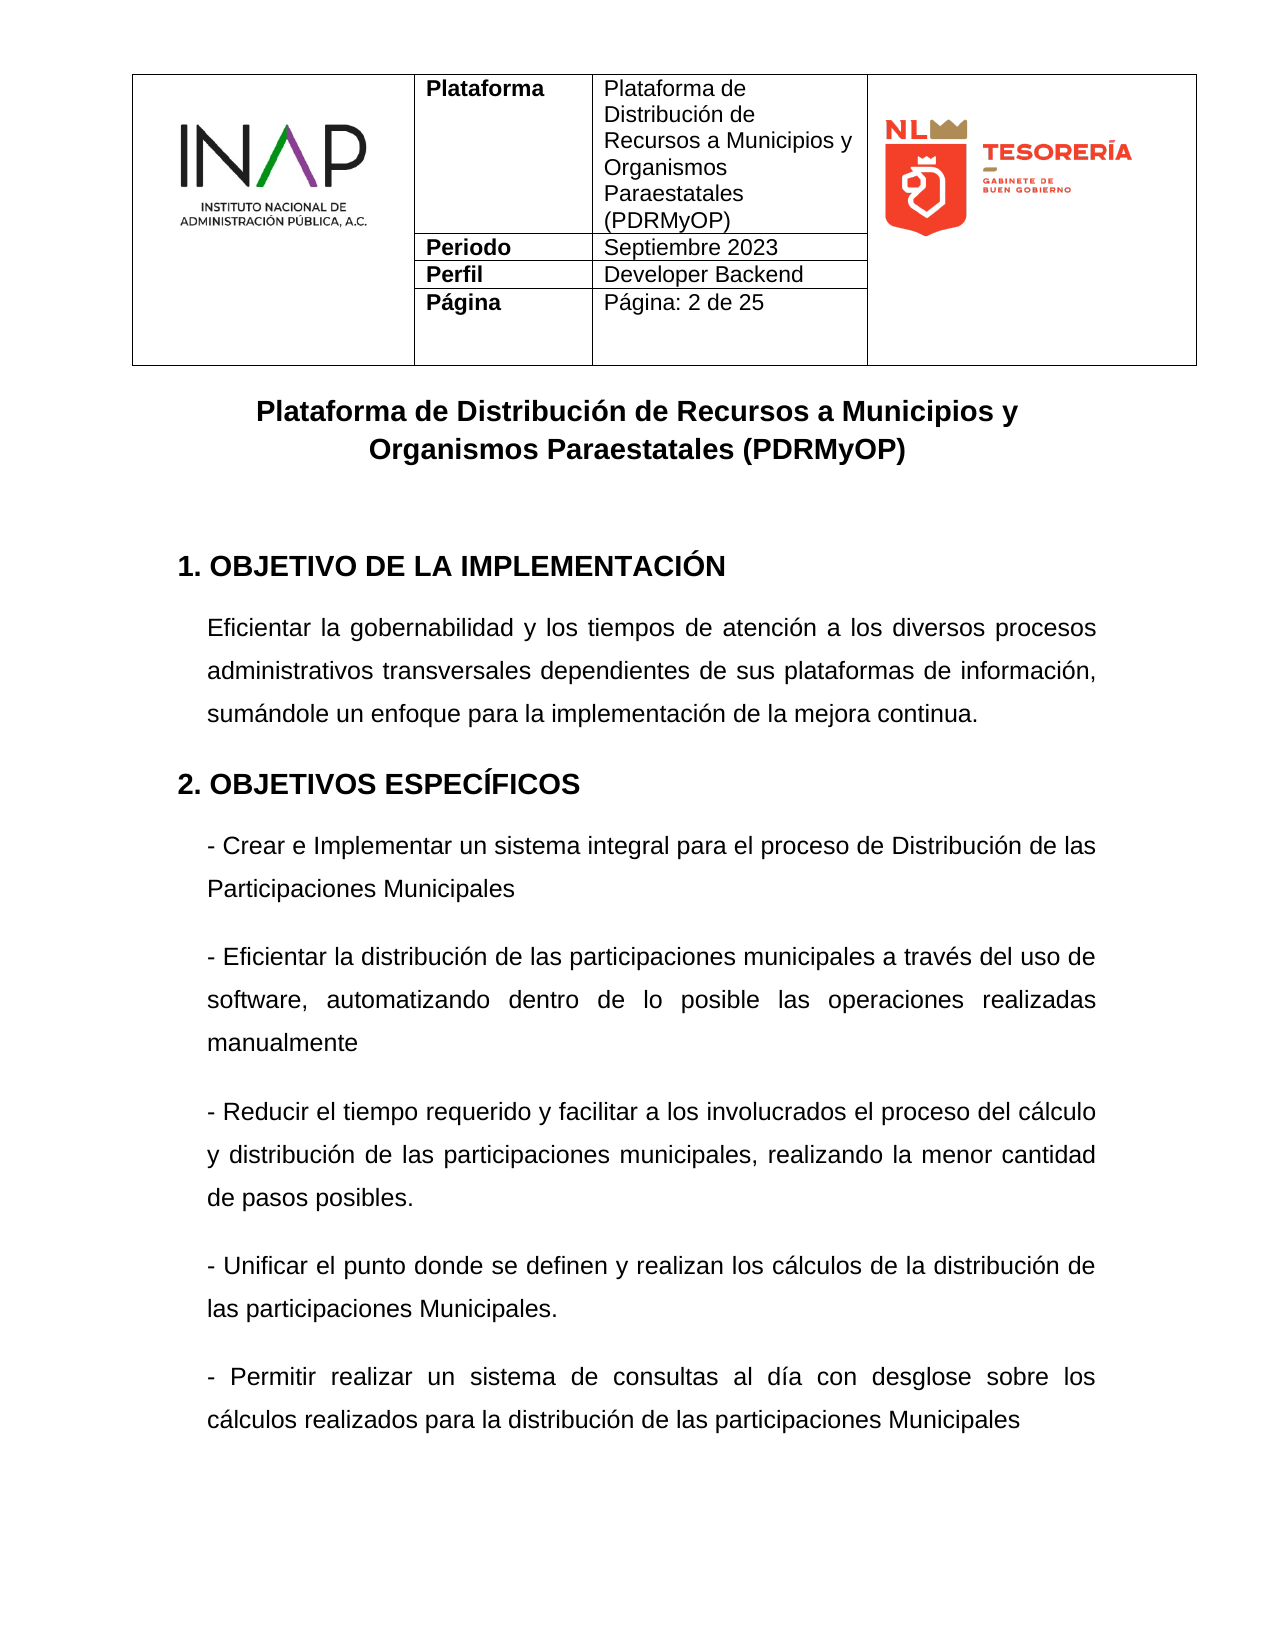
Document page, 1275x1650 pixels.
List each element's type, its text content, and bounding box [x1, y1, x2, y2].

picture [878, 117, 1135, 237]
subtitle - Unificar el punto donde se definen y realizan los cálculos de la distribución de las participaciones Municipales. [207, 1251, 1098, 1323]
text Plataforma de Distribución de Recursos a Municipios y Organismos Paraestatales (PDRMyOP) [177, 393, 1098, 466]
subtitle 1. OBJETIVO DE LA IMPLEMENTACIÓN [177, 549, 1098, 583]
subtitle - Reducir el tiempo requerido y facilitar a los involucrados el proceso del cálculo y distribución de las participaciones municipales, realizando la menor cantidad de pasos posibles. [207, 1097, 1098, 1212]
subtitle - Permitir realizar un sistema de consultas al día con desglose sobre los cálculos realizados para la distribución de las participaciones Municipales [207, 1362, 1098, 1434]
subtitle Eficientar la gobernabilidad y los tiempos de atención a los diversos procesos administrativos transversales dependientes de sus plataformas de información, sumándole un enfoque para la implementación de la mejora continua. [207, 613, 1098, 728]
subtitle - Crear e Implementar un sistema integral para el proceso de Distribución de las Participaciones Municipales [207, 831, 1098, 903]
subtitle - Eficientar la distribución de las participaciones municipales a través del uso de software, automatizando dentro de lo posible las operaciones realizadas manualmente [207, 942, 1098, 1057]
subtitle 2. OBJETIVOS ESPECÍFICOS [177, 767, 1098, 801]
picture [143, 107, 400, 242]
